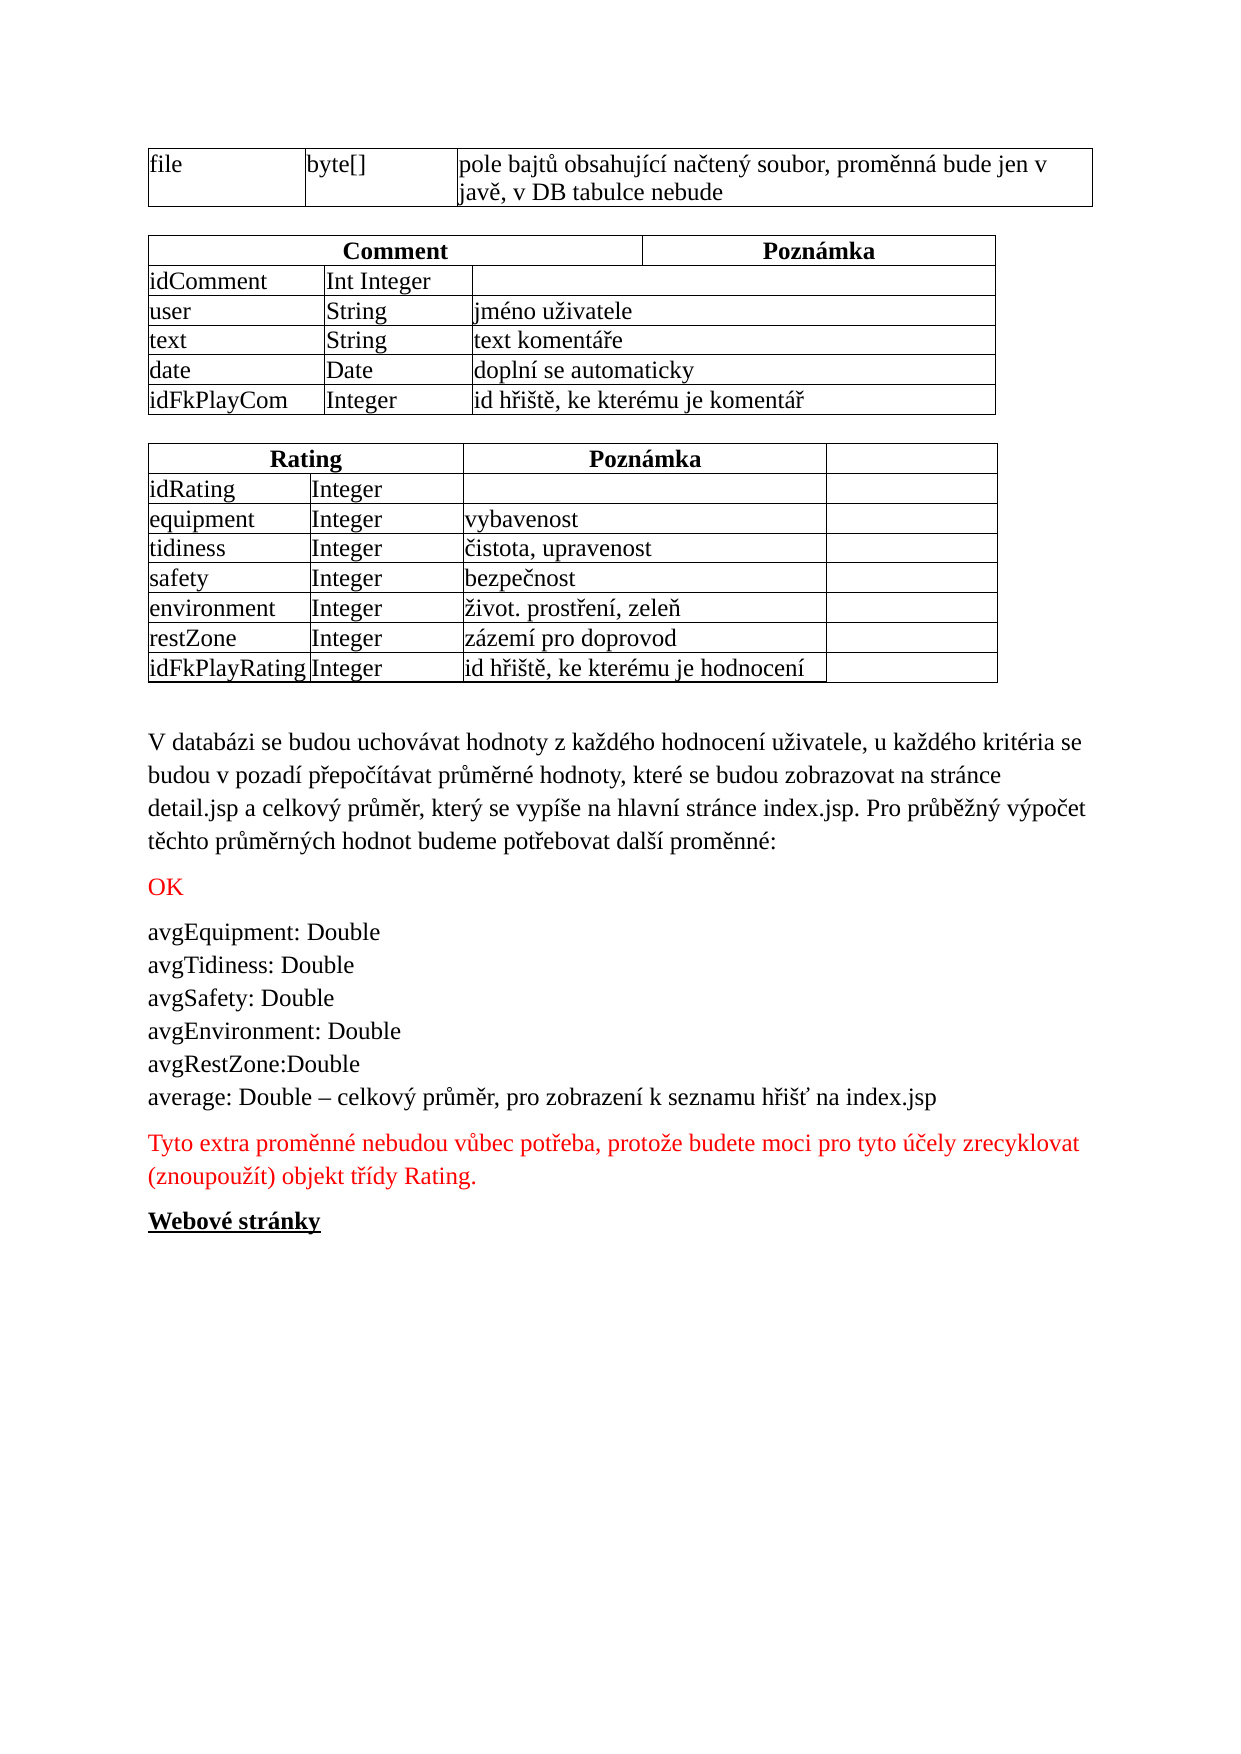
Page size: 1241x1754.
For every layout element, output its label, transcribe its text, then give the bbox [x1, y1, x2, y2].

table_cell environment [149, 593, 310, 622]
text Tyto extra proměnné nebudou vůbec potřeba, protože budete moci pro tyto účely zrecyklovat (znoupoužít) objekt třídy Rating. [148, 1128, 1093, 1189]
table_cell text komentáře [473, 326, 995, 354]
table_header Rating [149, 444, 463, 473]
text avgRestZone:Double [148, 1049, 1093, 1078]
table_cell [827, 623, 997, 652]
table_cell idFkPlayCom [149, 385, 324, 414]
table_cell Integer [311, 653, 463, 681]
table_cell Integer [311, 563, 463, 592]
table_header Comment [149, 236, 642, 265]
table_header [827, 444, 997, 473]
table_cell pole bajtů obsahující načtený soubor, proměnná bude jen v javě, v DB tabulce nebude [458, 149, 1092, 206]
table_header Poznámka [643, 236, 995, 265]
text avgSafety: Double [148, 983, 1093, 1012]
table_cell [464, 474, 826, 503]
table_cell byte[] [306, 149, 457, 206]
table_cell [827, 474, 997, 503]
table_cell idComment [149, 266, 324, 295]
table_cell Date [325, 355, 472, 384]
table_cell Integer [311, 474, 463, 503]
table_cell text [149, 326, 324, 354]
table_cell život. prostření, zeleň [464, 593, 826, 622]
table_cell safety [149, 563, 310, 592]
table_cell doplní se automaticky [473, 355, 995, 384]
table_cell user [149, 296, 324, 324]
table_cell restZone [149, 623, 310, 652]
table_cell [827, 504, 997, 532]
text Webové stránky [148, 1206, 1093, 1235]
table_cell [827, 534, 997, 562]
text V databázi se budou uchovávat hodnoty z každého hodnocení uživatele, u každého kritéria se budou v pozadí přepočítávat průměrné hodnoty, které se budou zobrazovat na stránce detail.jsp a celkový průměr, který se vypíše na hlavní stránce index.jsp. Pro průběžný výpočet těchto průměrných hodnot budeme potřebovat další proměnné: [148, 727, 1093, 855]
table_cell Int Integer [325, 266, 472, 295]
text average: Double – celkový průměr, pro zobrazení k seznamu hřišť na index.jsp [148, 1082, 1093, 1111]
table_cell [827, 593, 997, 622]
table_cell Integer [325, 385, 472, 414]
table_cell zázemí pro doprovod [464, 623, 826, 652]
table_cell [473, 266, 995, 295]
table_cell čistota, upravenost [464, 534, 826, 562]
table_cell [827, 563, 997, 592]
table_cell date [149, 355, 324, 384]
text avgEquipment: Double [148, 917, 1093, 946]
table_cell jméno uživatele [473, 296, 995, 324]
table_cell id hřiště, ke kterému je hodnocení [464, 653, 826, 681]
table_cell id hřiště, ke kterému je komentář [473, 385, 995, 414]
table_cell Integer [311, 593, 463, 622]
table_header Poznámka [464, 444, 826, 473]
table_cell Integer [311, 623, 463, 652]
table_cell idRating [149, 474, 310, 503]
table_cell Integer [311, 534, 463, 562]
table_cell file [149, 149, 305, 206]
table_cell equipment [149, 504, 310, 532]
text avgTidiness: Double [148, 950, 1093, 979]
table_cell bezpečnost [464, 563, 826, 592]
table_cell idFkPlayRating [149, 653, 310, 681]
table_cell Integer [311, 504, 463, 532]
table_cell tidiness [149, 534, 310, 562]
table_cell String [325, 296, 472, 324]
table_cell vybavenost [464, 504, 826, 532]
table_cell String [325, 326, 472, 354]
text avgEnvironment: Double [148, 1016, 1093, 1045]
table_cell [827, 653, 997, 681]
text OK [148, 872, 1093, 900]
